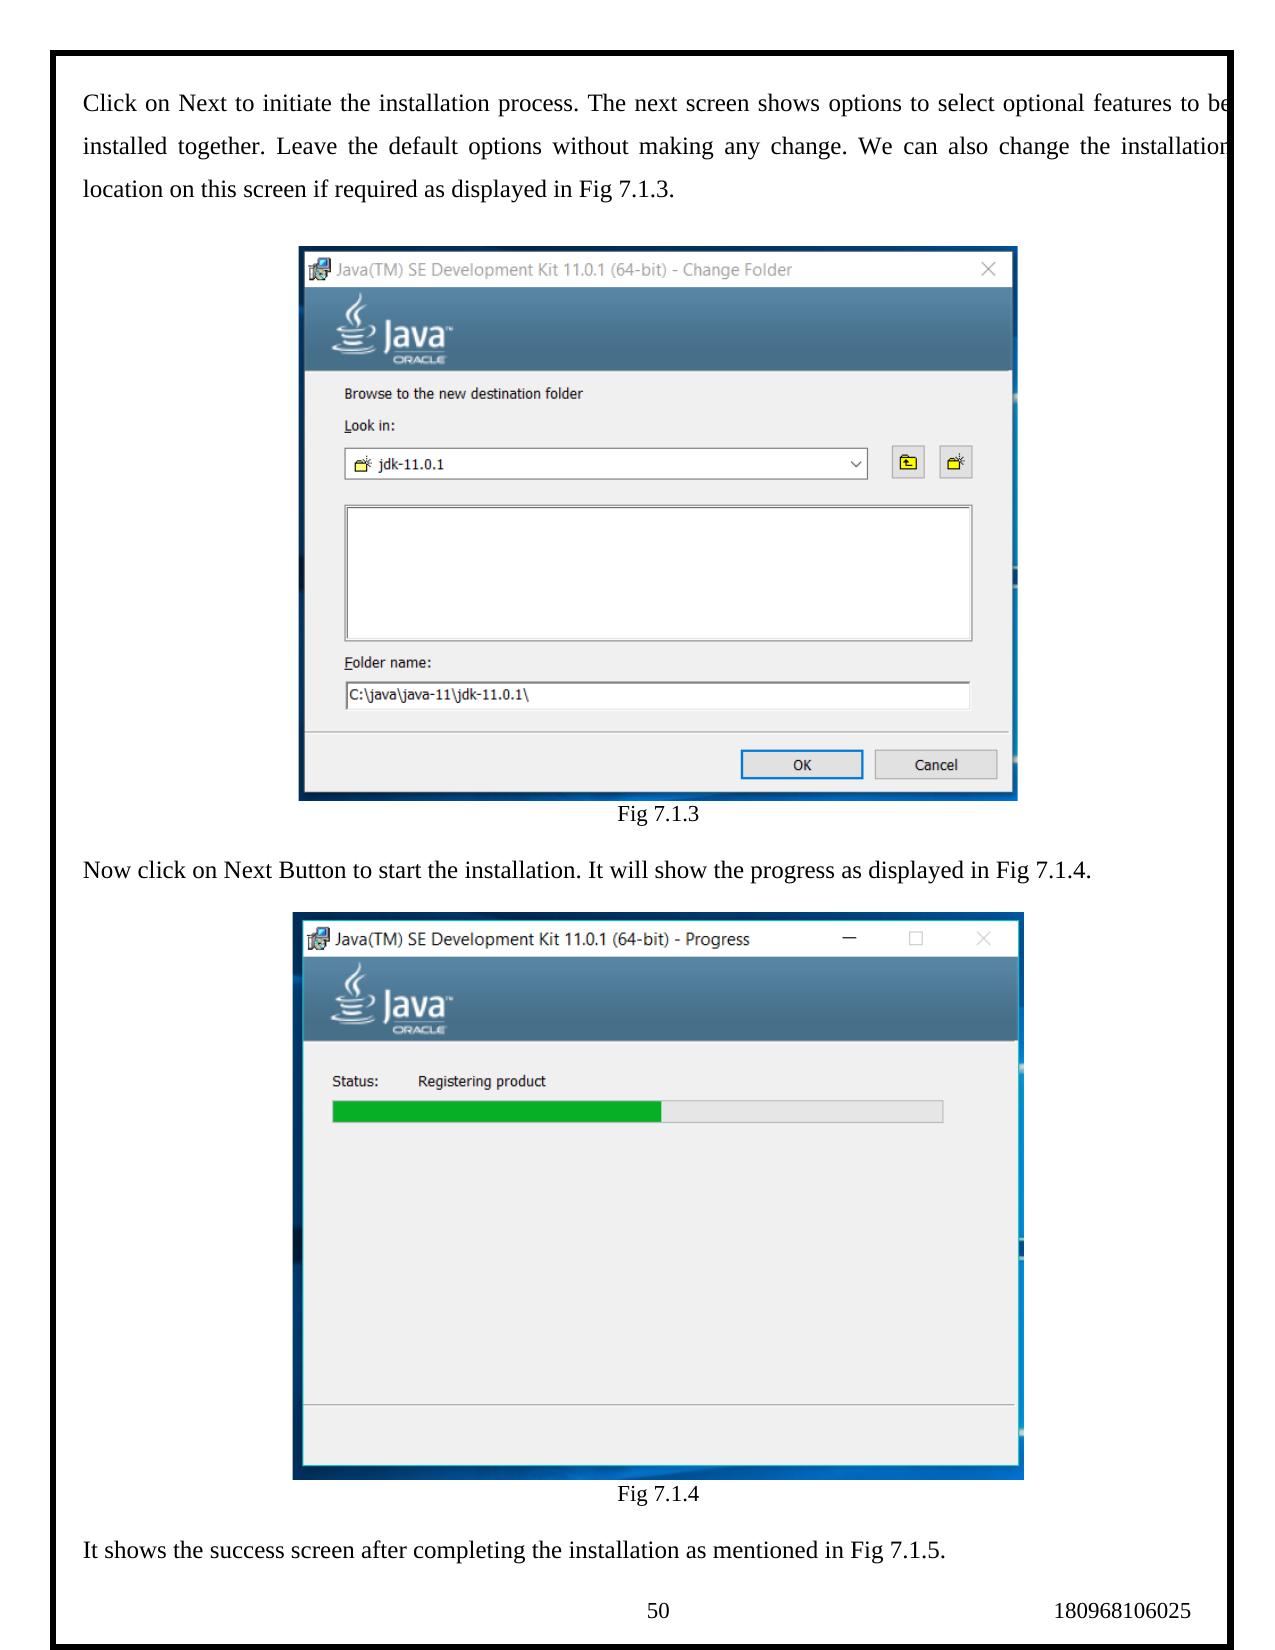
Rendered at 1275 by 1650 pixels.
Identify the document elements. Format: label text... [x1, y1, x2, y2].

picture [298, 246, 1018, 801]
text Now click on Next Button to start the installation. It will show the progress as displayed in Fig 7.1.4. [83, 855, 1227, 884]
text Fig 7.1.4 [83, 1480, 1227, 1506]
picture [292, 912, 1024, 1480]
text Fig 7.1.3 [83, 800, 1227, 827]
text It shows the success screen after completing the installation as mentioned in Fig 7.1.5. [83, 1535, 1227, 1564]
text Click on Next to initiate the installation process. The next screen shows options to select optional features to be installed together. Leave the default options without making any change. We can also change the installation location on this screen if required as displayed in Fig 7.1.3. [83, 88, 1227, 203]
